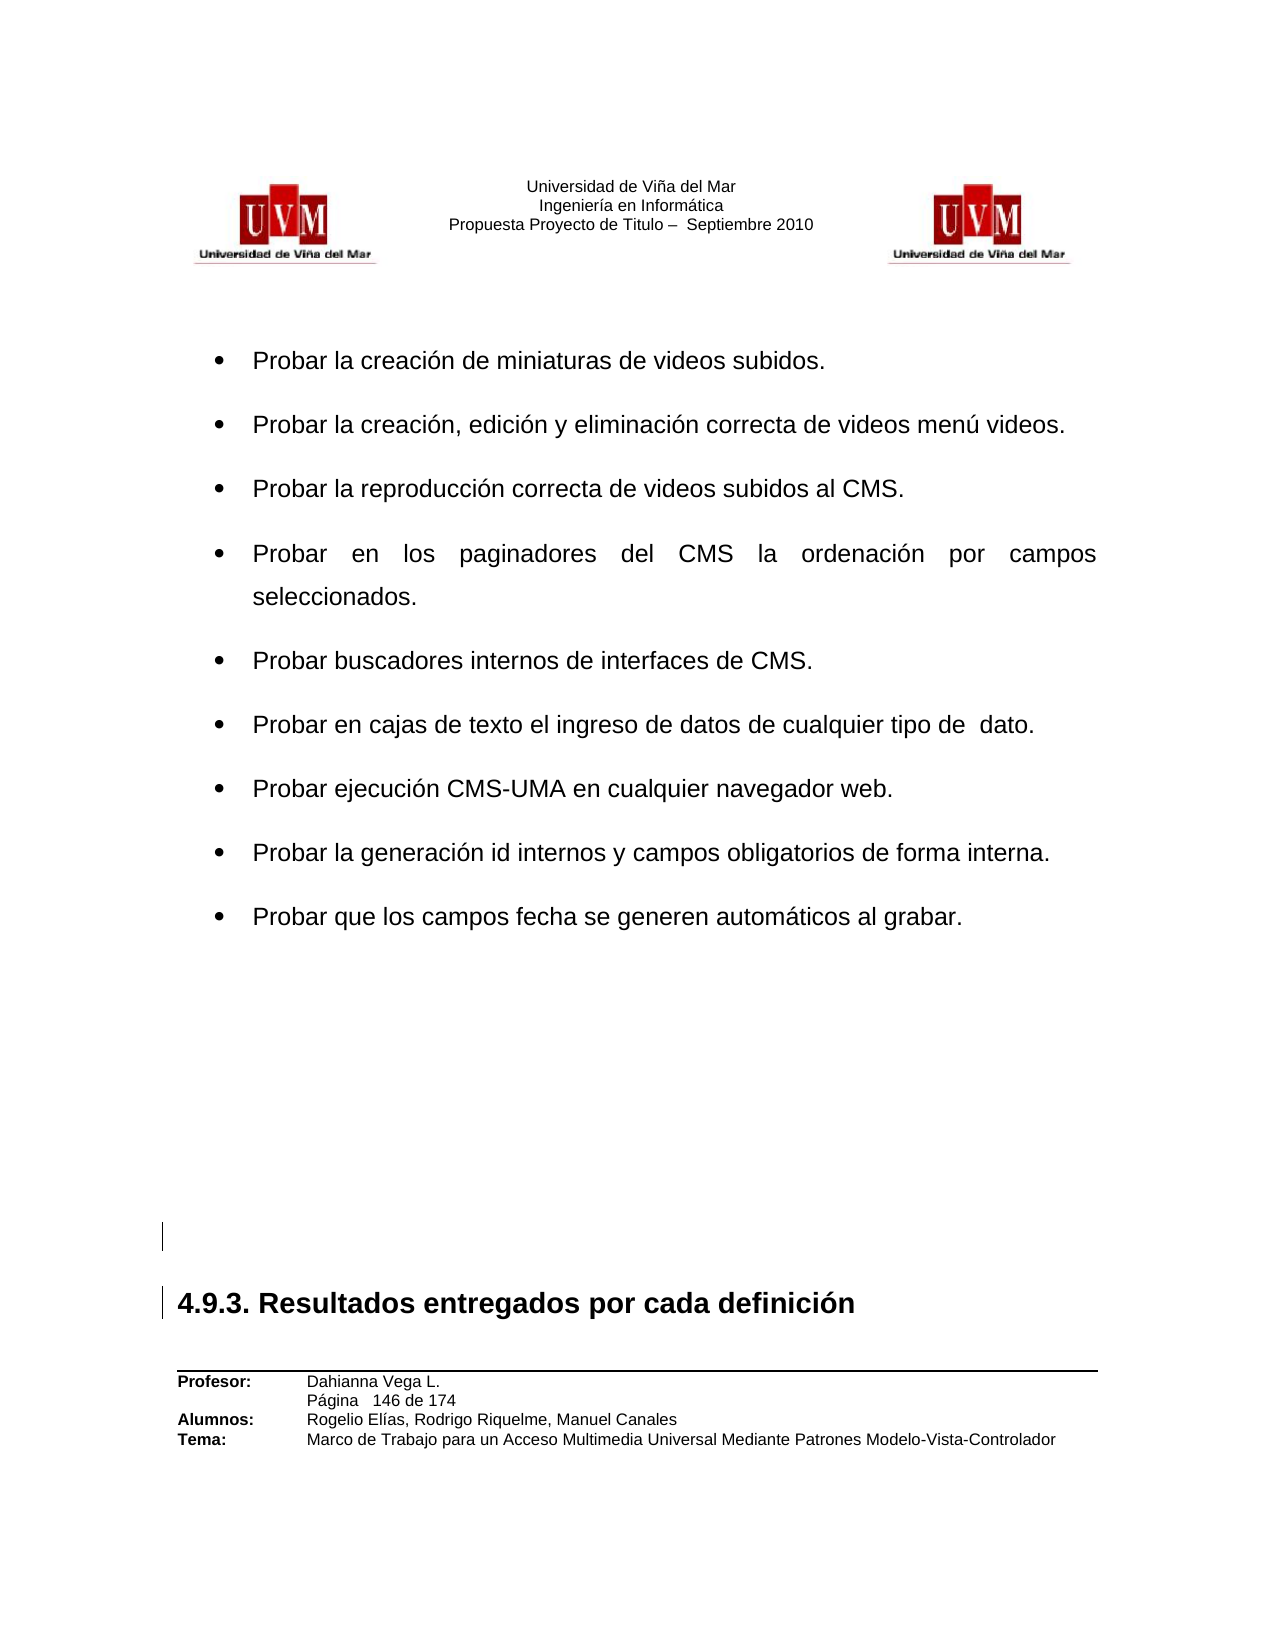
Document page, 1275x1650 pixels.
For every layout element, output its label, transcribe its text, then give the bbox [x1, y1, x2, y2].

list Probar la generación id internos y campos obligatorios de forma interna. [215, 838, 1098, 867]
list Probar ejecución CMS-UMA en cualquier navegador web. [215, 774, 1098, 803]
list Probar la creación, edición y eliminación correcta de videos menú videos. [215, 410, 1098, 439]
picture [871, 176, 1084, 267]
list Probar buscadores internos de interfaces de CMS. [215, 646, 1098, 674]
list Probar la creación de miniaturas de videos subidos. [215, 346, 1098, 375]
list Probar que los campos fecha se generen automáticos al grabar. [215, 902, 1098, 931]
list Probar la reproducción correcta de videos subidos al CMS. [215, 474, 1098, 503]
list Probar en los paginadores del CMS la ordenación por campos seleccionados. [215, 538, 1098, 611]
subtitle 4.9.3. Resultados entregados por cada definición [177, 1286, 1098, 1319]
picture [177, 176, 390, 267]
list Probar en cajas de texto el ingreso de datos de cualquier tipo de dato. [215, 710, 1098, 739]
